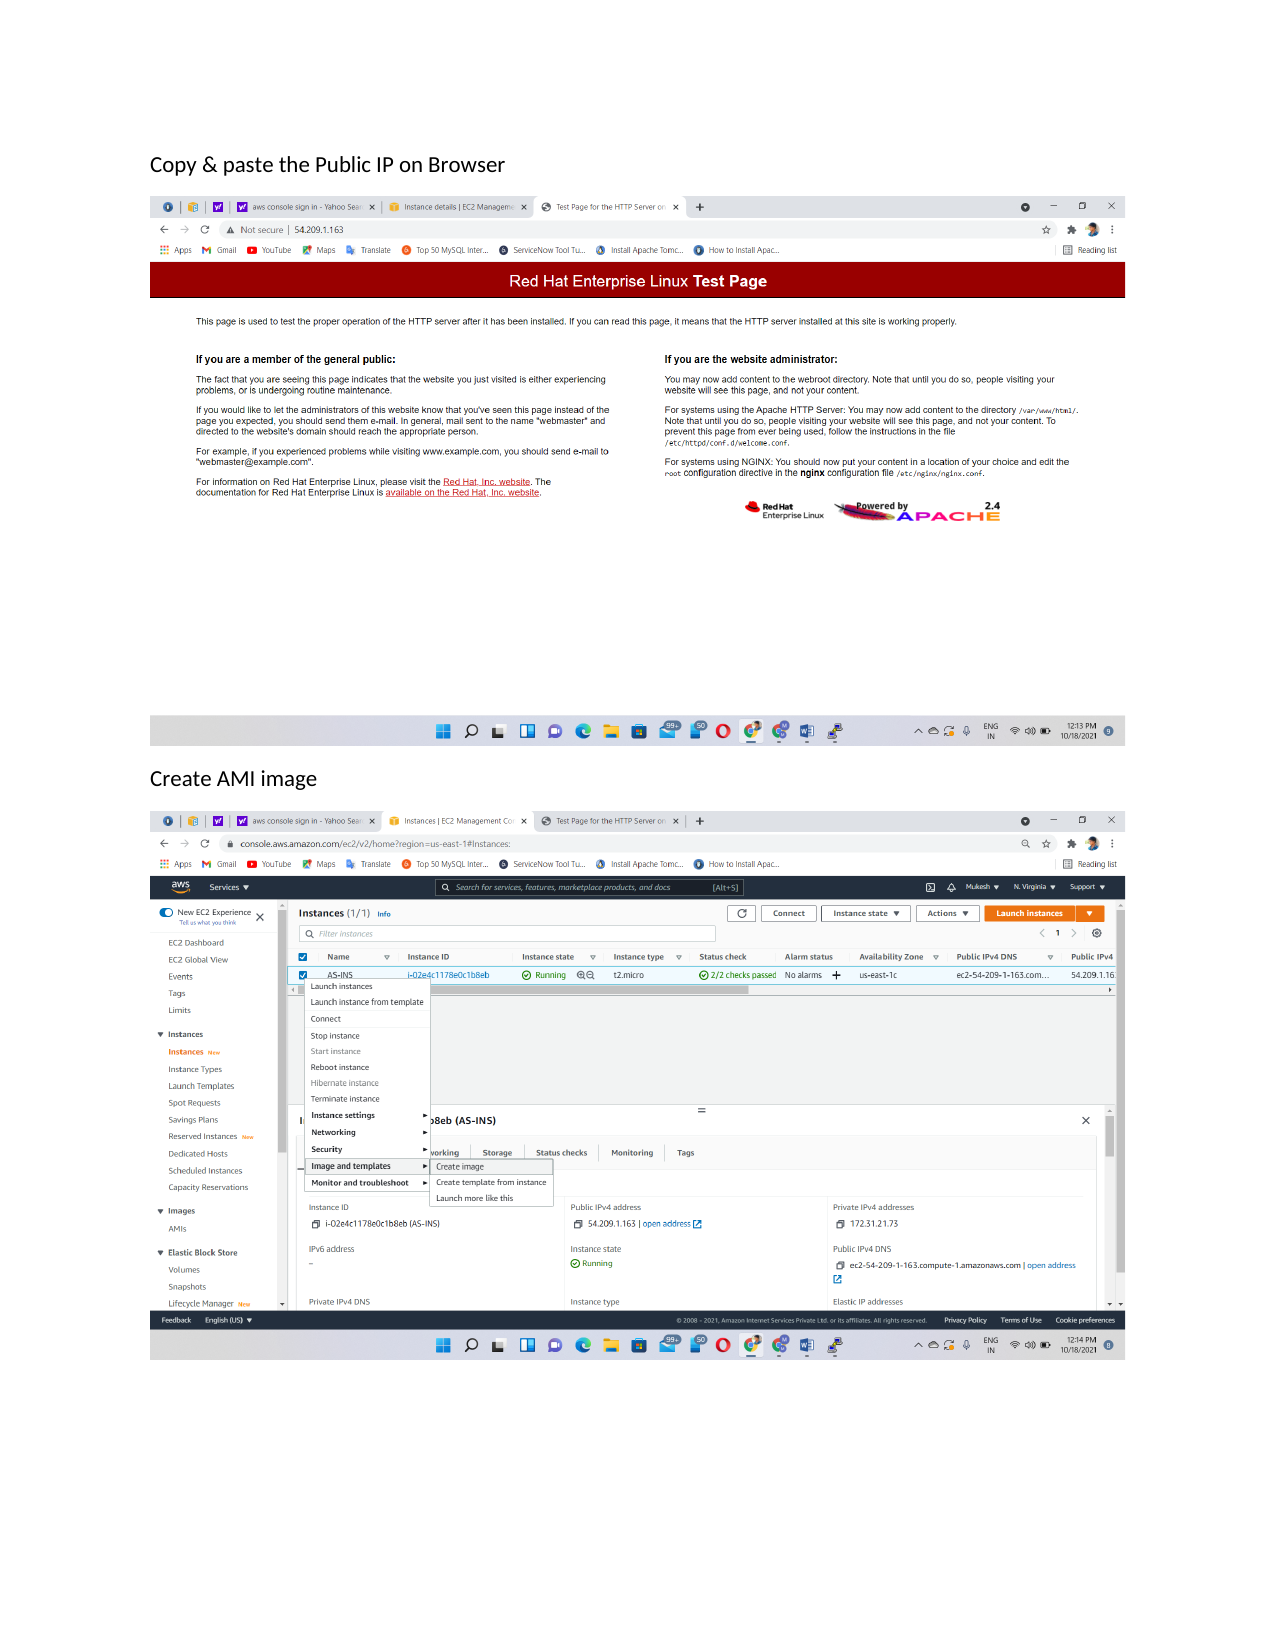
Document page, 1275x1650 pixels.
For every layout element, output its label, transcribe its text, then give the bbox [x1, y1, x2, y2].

text Create AMI image [150, 764, 1125, 792]
text Copy & paste the Public IP on Browser [150, 150, 1125, 178]
picture [150, 196, 1125, 746]
picture [150, 811, 1125, 1360]
